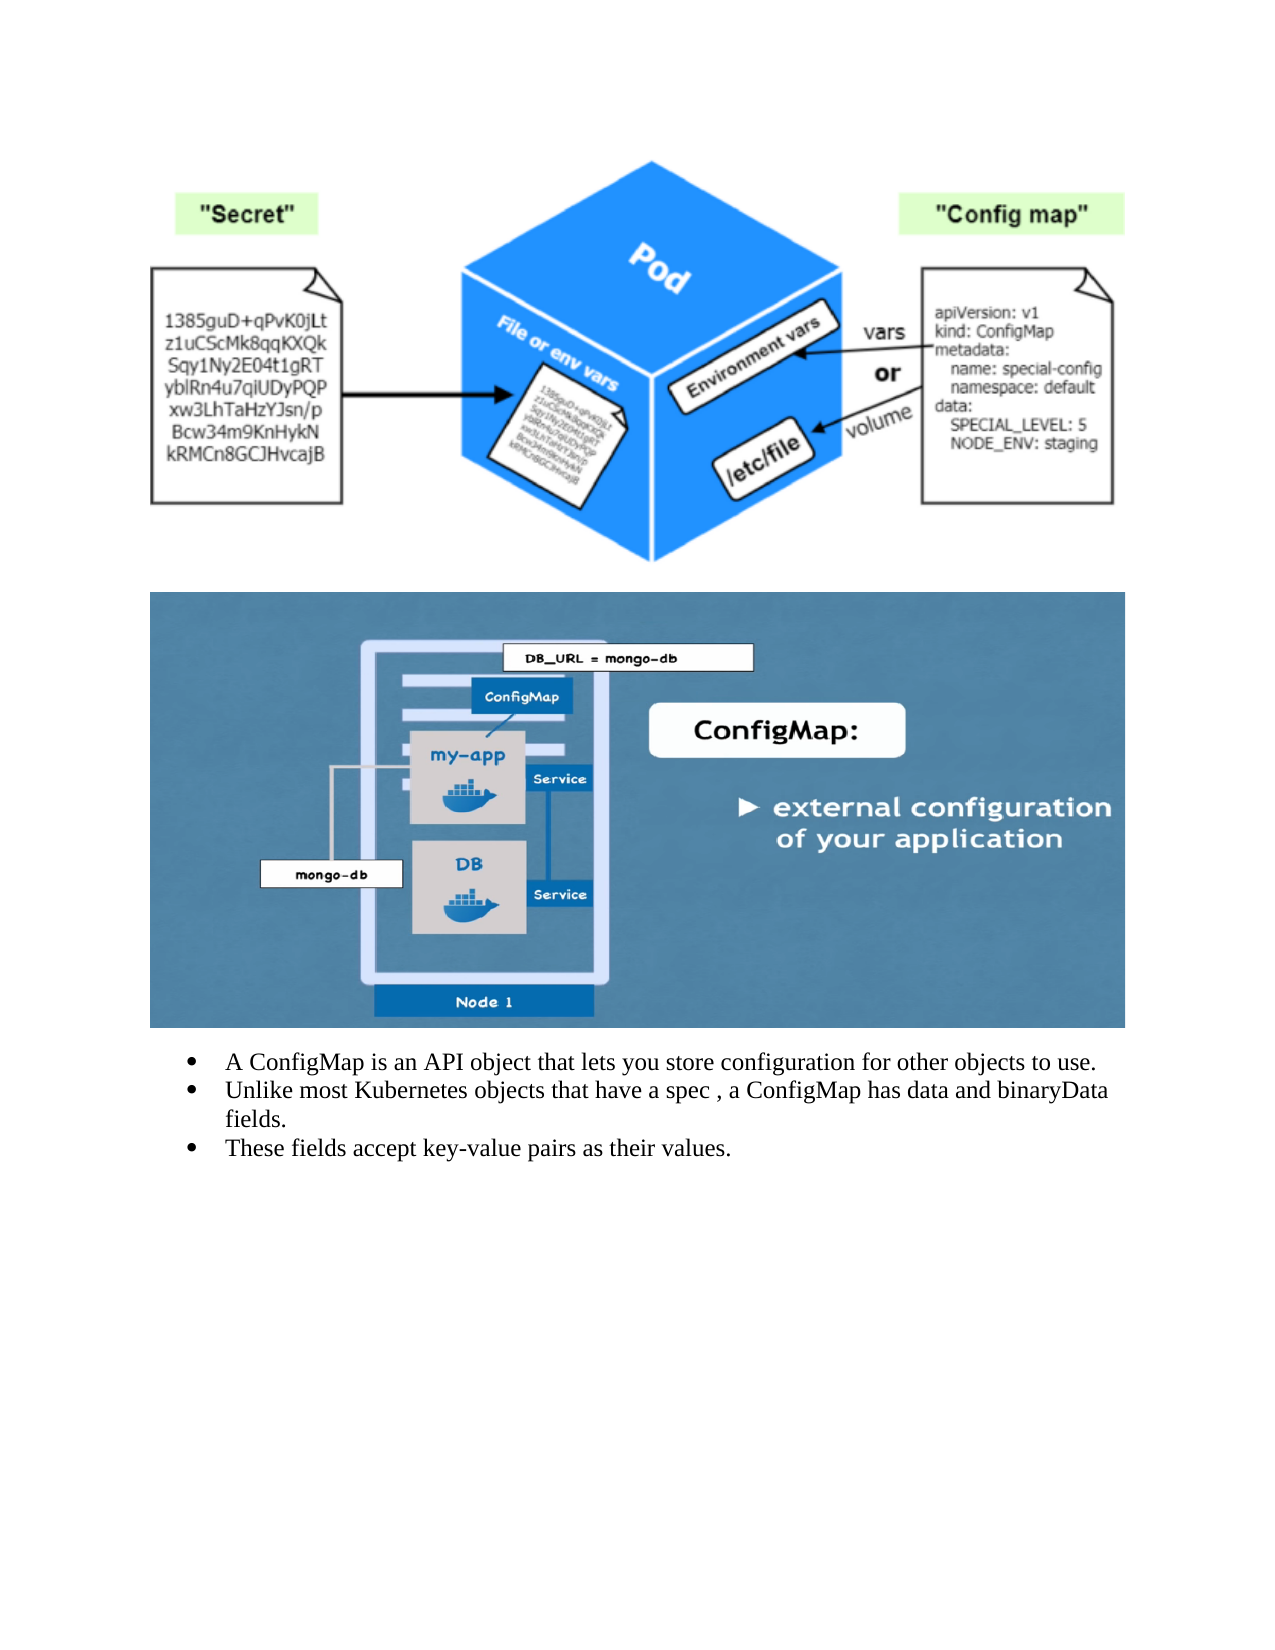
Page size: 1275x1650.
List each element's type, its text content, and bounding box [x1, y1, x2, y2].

picture [150, 592, 1125, 1028]
picture [150, 150, 1125, 574]
list A ConfigMap is an API object that lets you store configuration for other objects to use. [187, 1047, 1125, 1076]
list Unlike most Kubernetes objects that have a spec , a ConfigMap has data and binaryData fields. [187, 1076, 1125, 1133]
list These fields accept key-value pairs as their values. [187, 1133, 1125, 1162]
